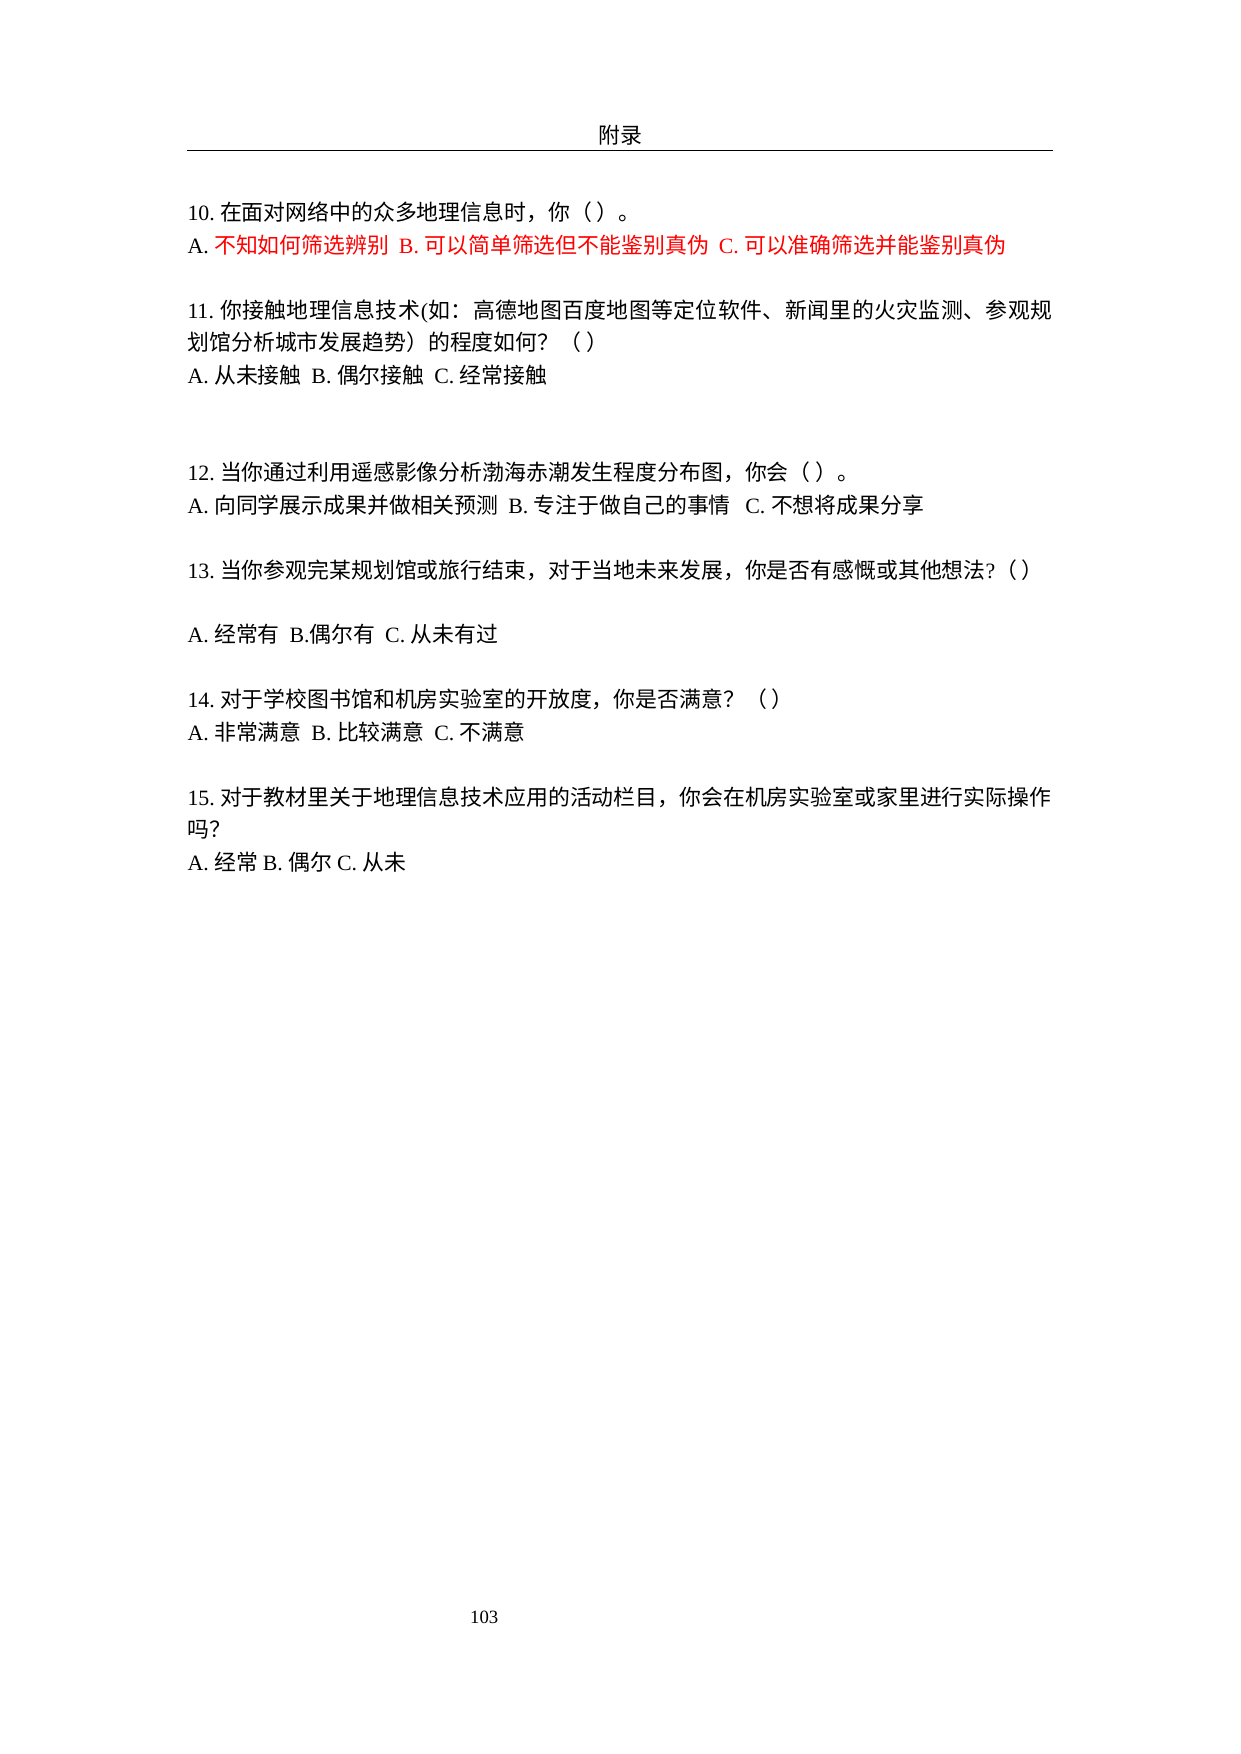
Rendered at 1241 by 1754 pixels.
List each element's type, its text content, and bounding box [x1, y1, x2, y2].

list 非常满意 B. 比较满意 C. 不满意 [187, 714, 1053, 747]
list 经常有 B.偶尔有 C. 从未有过 [187, 617, 1053, 649]
list 在面对网络中的众多地理信息时，你（ ）。 [187, 195, 1053, 227]
list 不知如何筛选辨别 B. 可以简单筛选但不能鉴别真伪 C. 可以准确筛选并能鉴别真伪 [187, 227, 1053, 260]
list 当你通过利用遥感影像分析渤海赤潮发生程度分布图，你会（ ）。 [187, 455, 1053, 487]
list 当你参观完某规划馆或旅行结束，对于当地未来发展，你是否有感慨或其他想法?（ ） [187, 552, 1053, 585]
list 从未接触 B. 偶尔接触 C. 经常接触 [187, 357, 1053, 390]
list 经常 B. 偶尔 C. 从未 [187, 844, 1053, 877]
list 对于教材里关于地理信息技术应用的活动栏目，你会在机房实验室或家里进行实际操作吗？ [187, 779, 1053, 844]
list 你接触地理信息技术(如：高德地图百度地图等定位软件、新闻里的火灾监测、参观规划馆分析城市发展趋势）的程度如何？（ ） [187, 292, 1053, 357]
list 向同学展示成果并做相关预测 B. 专注于做自己的事情 C. 不想将成果分享 [187, 487, 1053, 520]
list 对于学校图书馆和机房实验室的开放度，你是否满意？（ ） [187, 682, 1053, 714]
